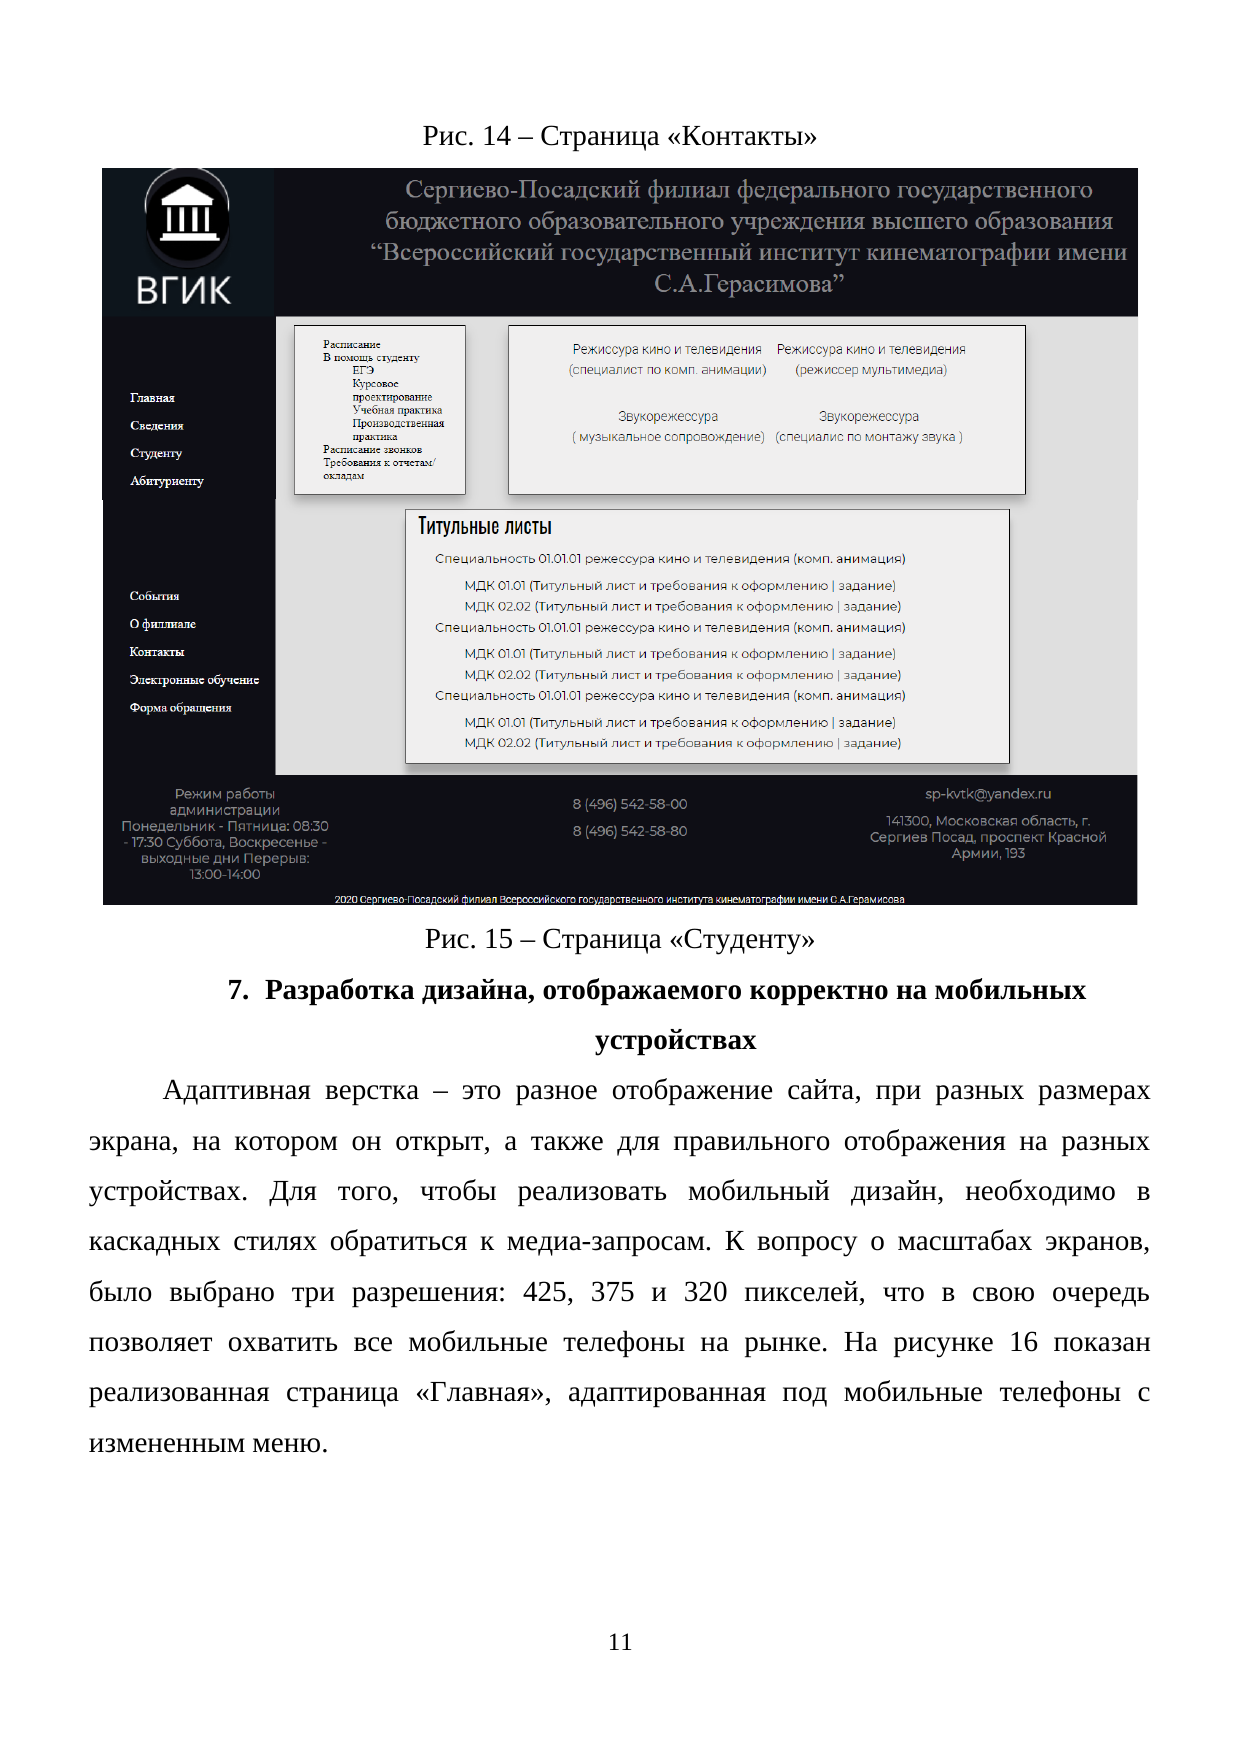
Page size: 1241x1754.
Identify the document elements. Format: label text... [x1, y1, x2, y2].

picture [102, 168, 1139, 905]
text Адаптивная верстка – это разное отображение сайта, при разных размерах экрана, на котором он открыт, а также для правильного отображения на разных устройствах. Для того, чтобы реализовать мобильный дизайн, необходимо в каскадных стилях обратиться к медиа-запросам. К вопросу о масштабах экранов, было выбрано три разрешения: 425, 375 и 320 пикселей, что в свою очередь позволяет охватить все мобильные телефоны на рынке. На рисунке 16 показан реализованная страница «Главная», адаптированная под мобильные телефоны с измененным меню. [89, 1072, 1152, 1458]
text Рис. 14 – Страница «Контакты» [89, 118, 1152, 152]
list Разработка дизайна, отображаемого корректно на мобильных устройствах [162, 972, 1152, 1056]
